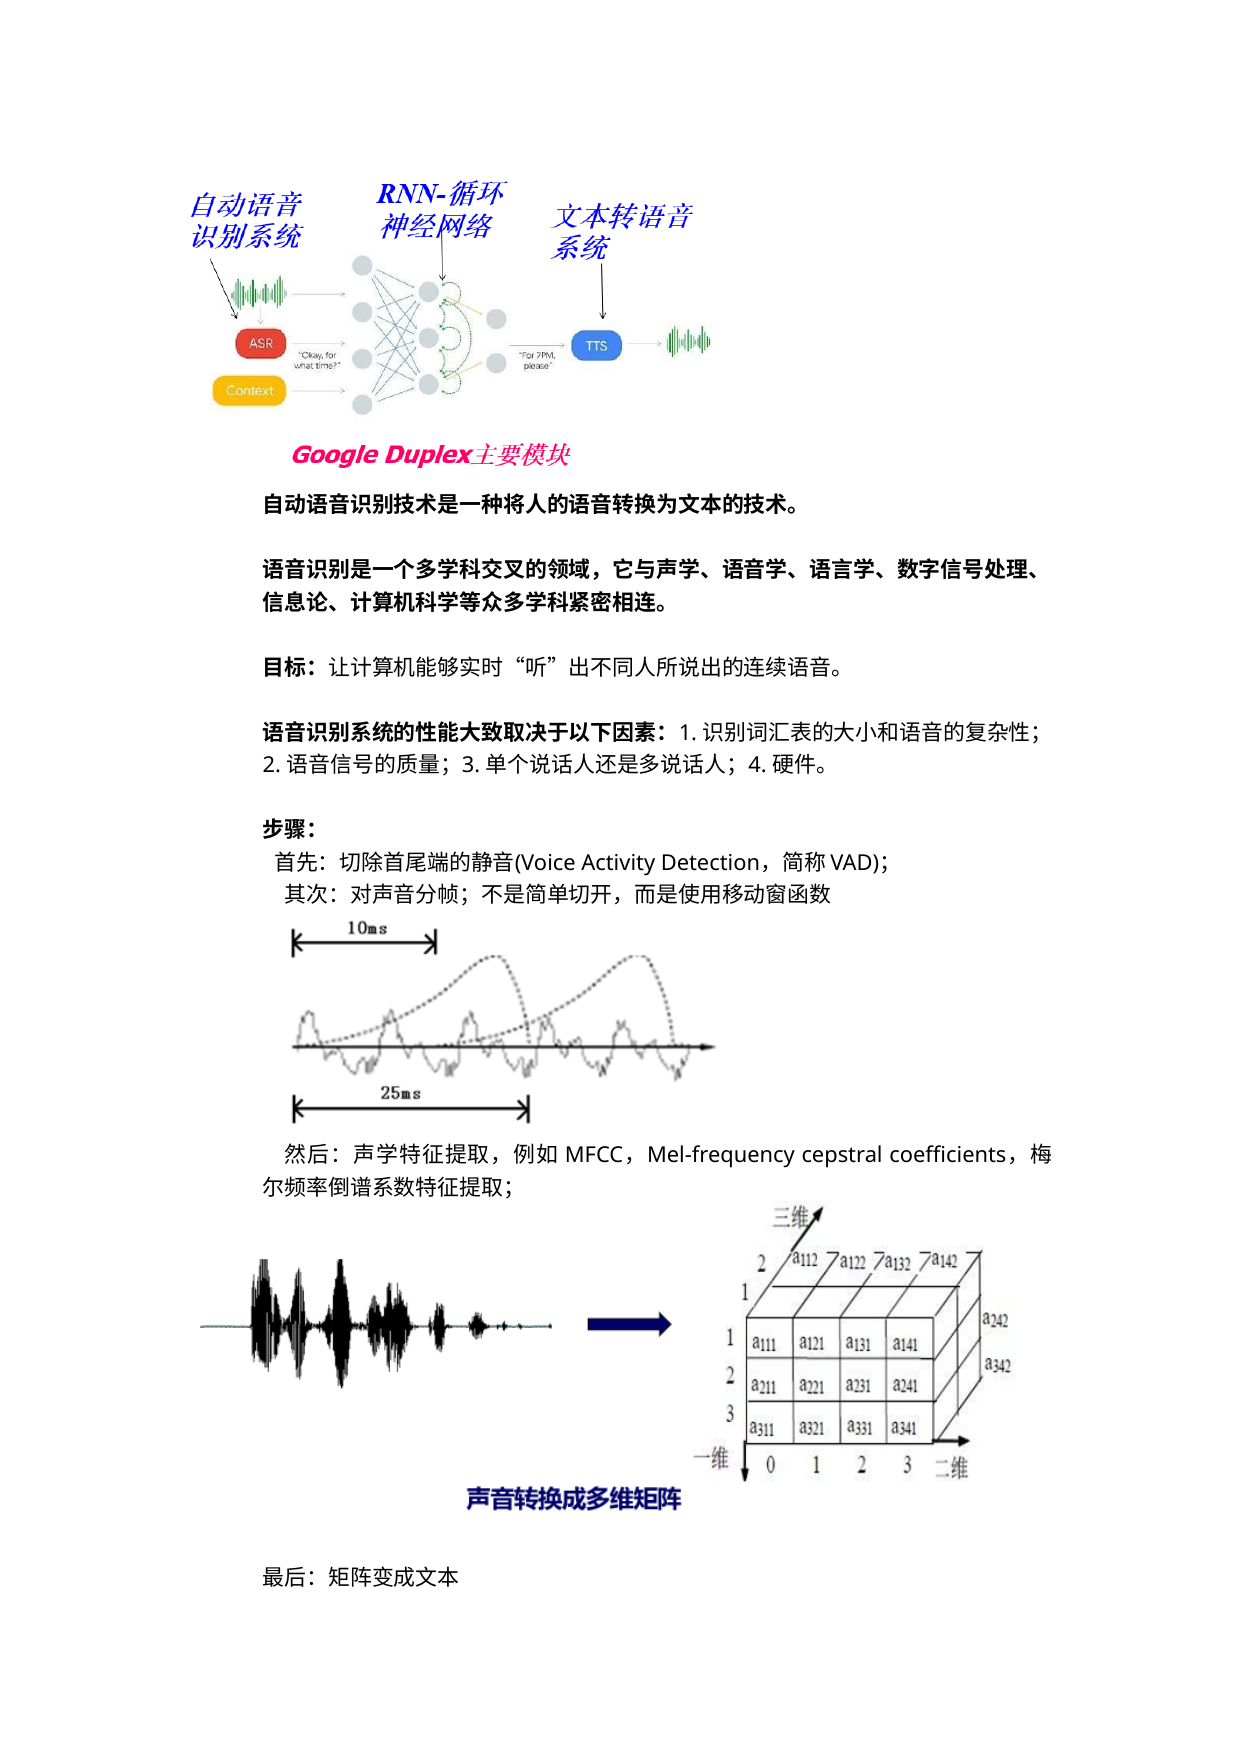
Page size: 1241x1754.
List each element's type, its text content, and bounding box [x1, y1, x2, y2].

text 然后：声学特征提取，例如MFCC，Mel-frequency cepstral coefficients，梅尔频率倒谱系数特征提取； [262, 1137, 1053, 1202]
text 语音识别是一个多学科交叉的领域，它与声学、语音学、语言学、数字信号处理、信息论、计算机科学等众多学科紧密相连。 [262, 552, 1053, 617]
text 自动语音识别技术是一种将人的语音转换为文本的技术。 [262, 487, 1053, 519]
picture [187, 176, 715, 473]
text 首先：切除首尾端的静音(Voice Activity Detection，简称VAD)； [262, 844, 1053, 877]
text 目标：让计算机能够实时“听”出不同人所说出的连续语音。 [262, 649, 1053, 682]
text 最后：矩阵变成文本 [262, 1559, 1053, 1592]
text 其次：对声音分帧；不是简单切开，而是使用移动窗函数 [262, 877, 1053, 909]
picture [284, 909, 724, 1134]
text 语音识别系统的性能大致取决于以下因素：1. 识别词汇表的大小和语音的复杂性；2. 语音信号的质量；3. 单个说话人还是多说话人；4. 硬件。 [262, 714, 1053, 779]
text 步骤： [262, 812, 1053, 844]
picture [198, 1201, 1016, 1514]
